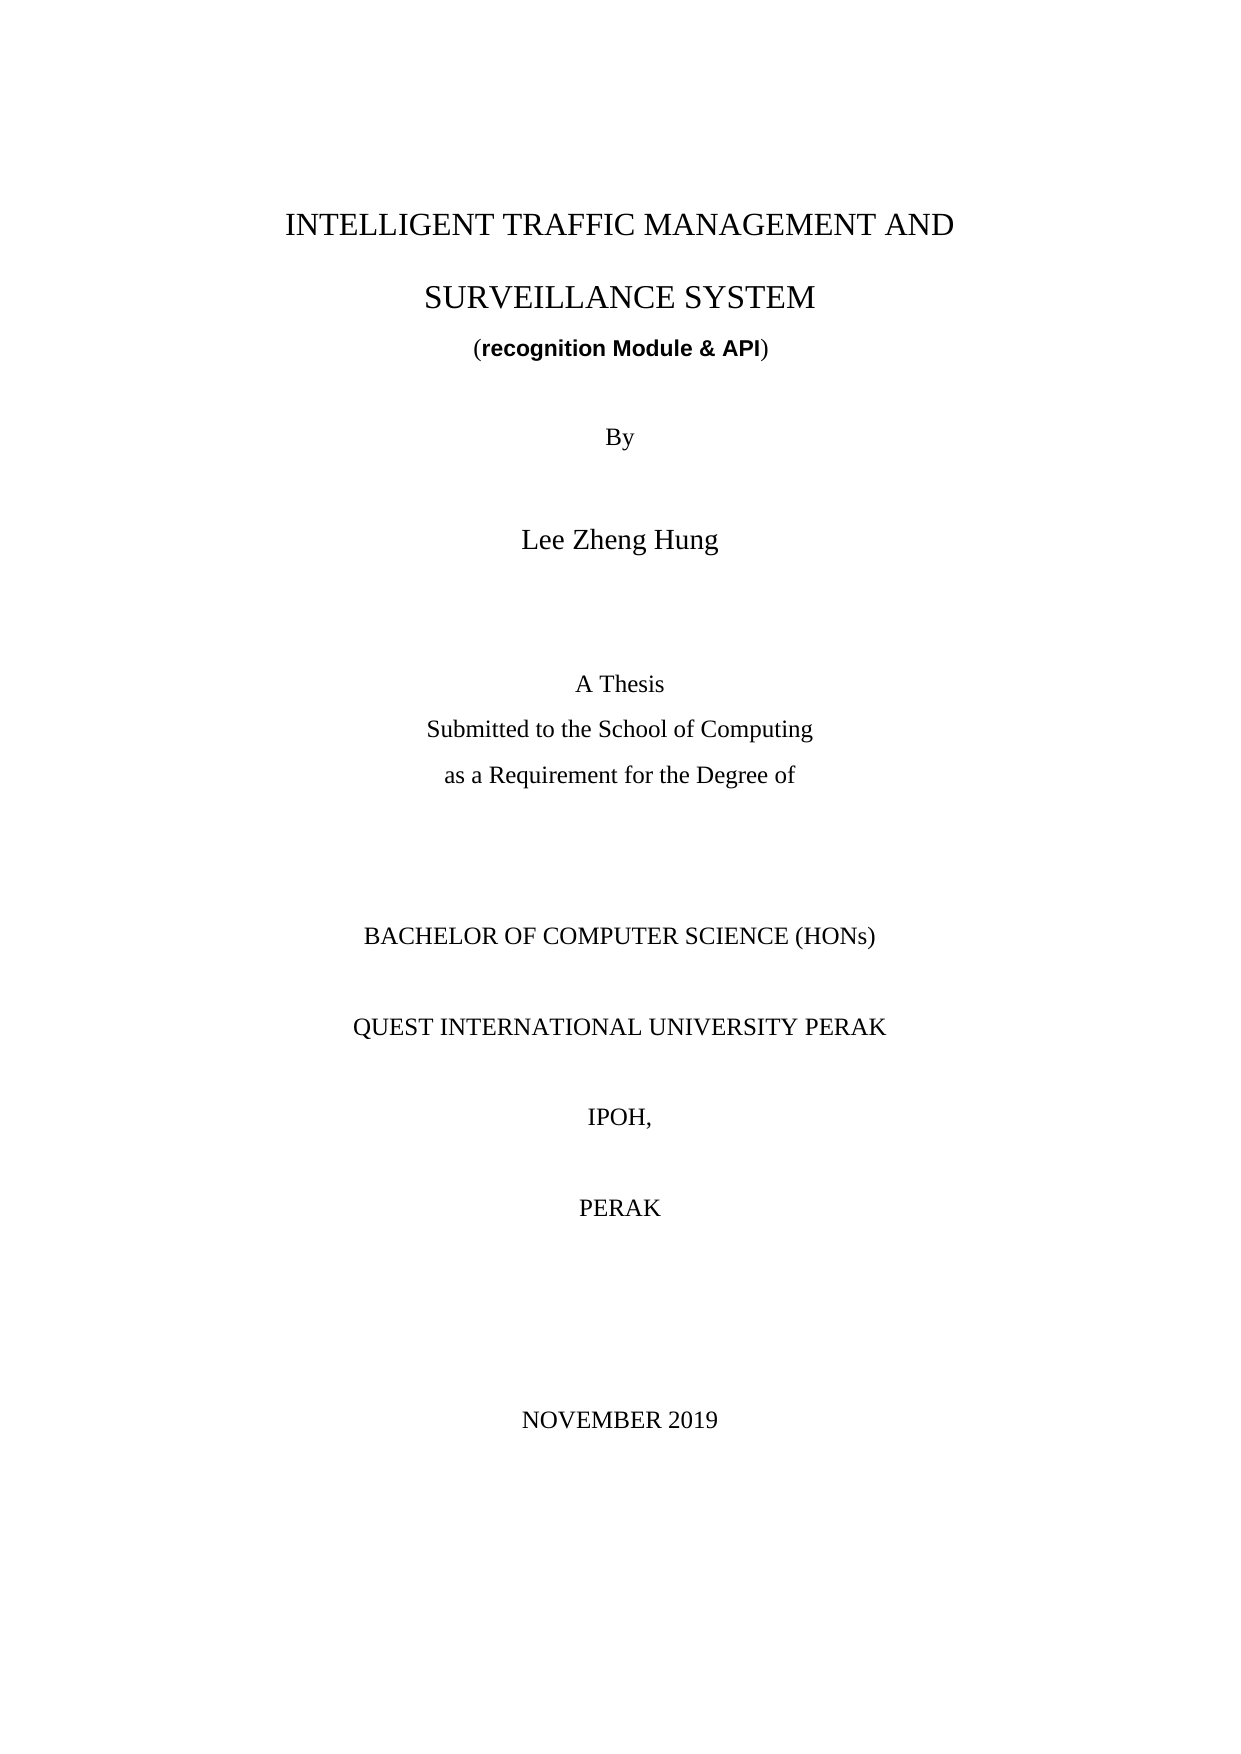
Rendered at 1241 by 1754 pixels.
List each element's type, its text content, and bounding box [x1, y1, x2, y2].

text Submitted to the School of Computing [150, 714, 1089, 743]
text By [150, 422, 1089, 451]
text SURVEILLANCE SYSTEM [150, 278, 1089, 316]
text NOVEMBER 2019 [150, 1405, 1089, 1434]
text A Thesis [150, 669, 1089, 698]
text QUEST INTERNATIONAL UNIVERSITY PERAK [150, 1012, 1089, 1040]
text PERAK [150, 1193, 1089, 1222]
text Lee Zheng Hung [150, 522, 1089, 556]
text INTELLIGENT TRAFFIC MANAGEMENT AND [150, 205, 1089, 242]
text as a Requirement for the Degree of [150, 760, 1089, 788]
text IPOH, [150, 1102, 1089, 1131]
text (recognition Module & API) [150, 333, 1092, 361]
text BACHELOR OF COMPUTER SCIENCE (HONs) [150, 921, 1089, 949]
